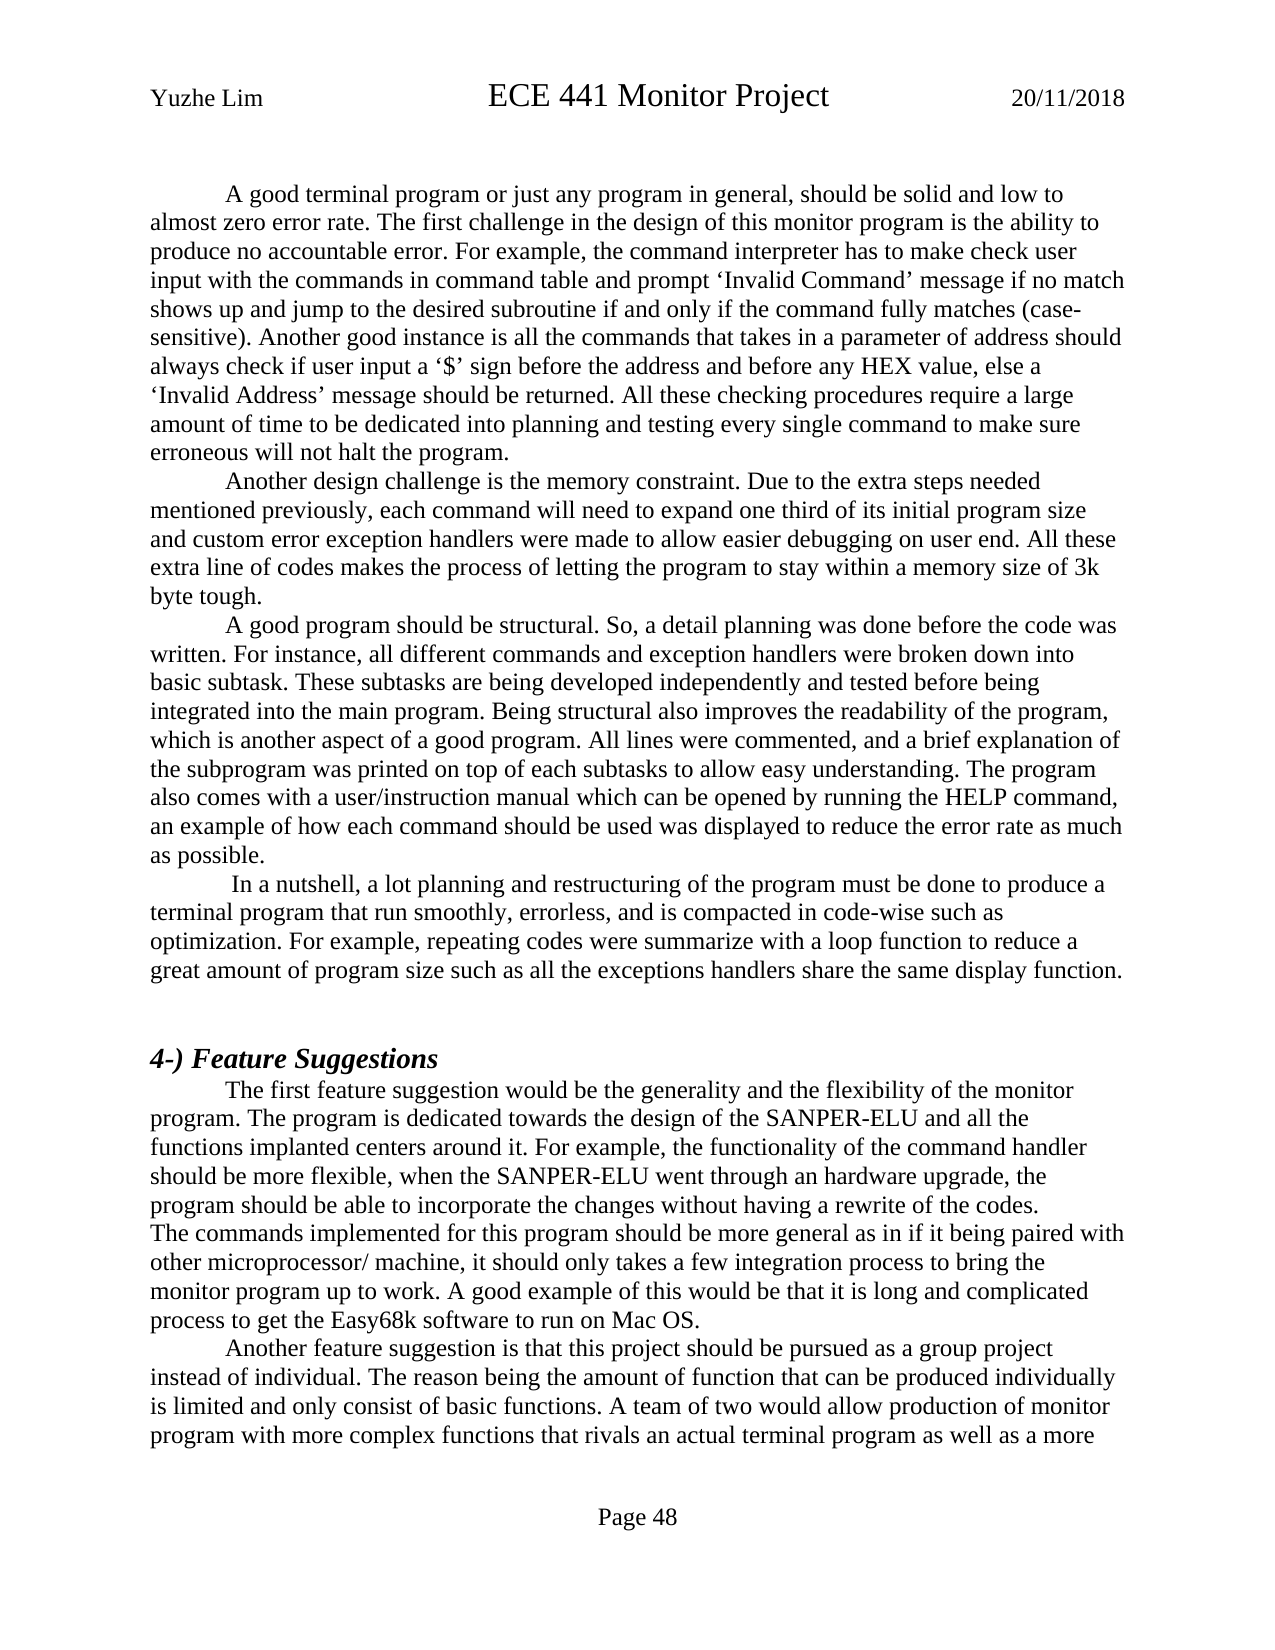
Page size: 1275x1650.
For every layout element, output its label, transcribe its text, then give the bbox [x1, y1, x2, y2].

text A good terminal program or just any program in general, should be solid and low to almost zero error rate. The first challenge in the design of this monitor program is the ability to produce no accountable error. For example, the command interpreter has to make check user input with the commands in command table and prompt ‘Invalid Command’ message if no match shows up and jump to the desired subroutine if and only if the command fully matches (case-sensitive). Another good instance is all the commands that takes in a parameter of address should always check if user input a ‘$’ sign before the address and before any HEX value, else a ‘Invalid Address’ message should be returned. All these checking procedures require a large amount of time to be dedicated into planning and testing every single command to make sure erroneous will not halt the program. [150, 179, 1125, 466]
text Another design challenge is the memory constraint. Due to the extra steps needed mentioned previously, each command will need to expand one third of its initial program size and custom error exception handlers were made to allow easier debugging on user end. All these extra line of codes makes the process of letting the program to stay within a memory size of 3k byte tough. [150, 466, 1125, 610]
text A good program should be structural. So, a detail planning was done before the code was written. For instance, all different commands and exception handlers were broken down into basic subtask. These subtasks are being developed independently and tested before being integrated into the main program. Being structural also improves the readability of the program, which is another aspect of a good program. All lines were commented, and a brief explanation of the subprogram was printed on top of each subtasks to allow easy understanding. The program also comes with a user/instruction manual which can be opened by running the HELP command, an example of how each command should be used was displayed to reduce the error rate as much as possible. [150, 610, 1125, 869]
text The first feature suggestion would be the generality and the flexibility of the monitor program. The program is dedicated towards the design of the SANPER-ELU and all the functions implanted centers around it. For example, the functionality of the command handler should be more flexible, when the SANPER-ELU went through an hardware upgrade, the program should be able to incorporate the changes without having a rewrite of the codes. [150, 1075, 1125, 1218]
text 4-) Feature Suggestions [150, 1041, 1125, 1075]
text In a nutshell, a lot planning and restructuring of the program must be done to produce a terminal program that run smoothly, errorless, and is compacted in code-wise such as optimization. For example, repeating codes were summarize with a loop function to reduce a great amount of program size such as all the exceptions handlers share the same display function. [150, 869, 1125, 984]
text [150, 1333, 1125, 1448]
text The commands implemented for this program should be more general as in if it being paired with other microprocessor/ machine, it should only takes a few integration process to bring the monitor program up to work. A good example of this would be that it is long and complicated process to get the Easy68k software to run on Mac OS. [150, 1218, 1125, 1333]
